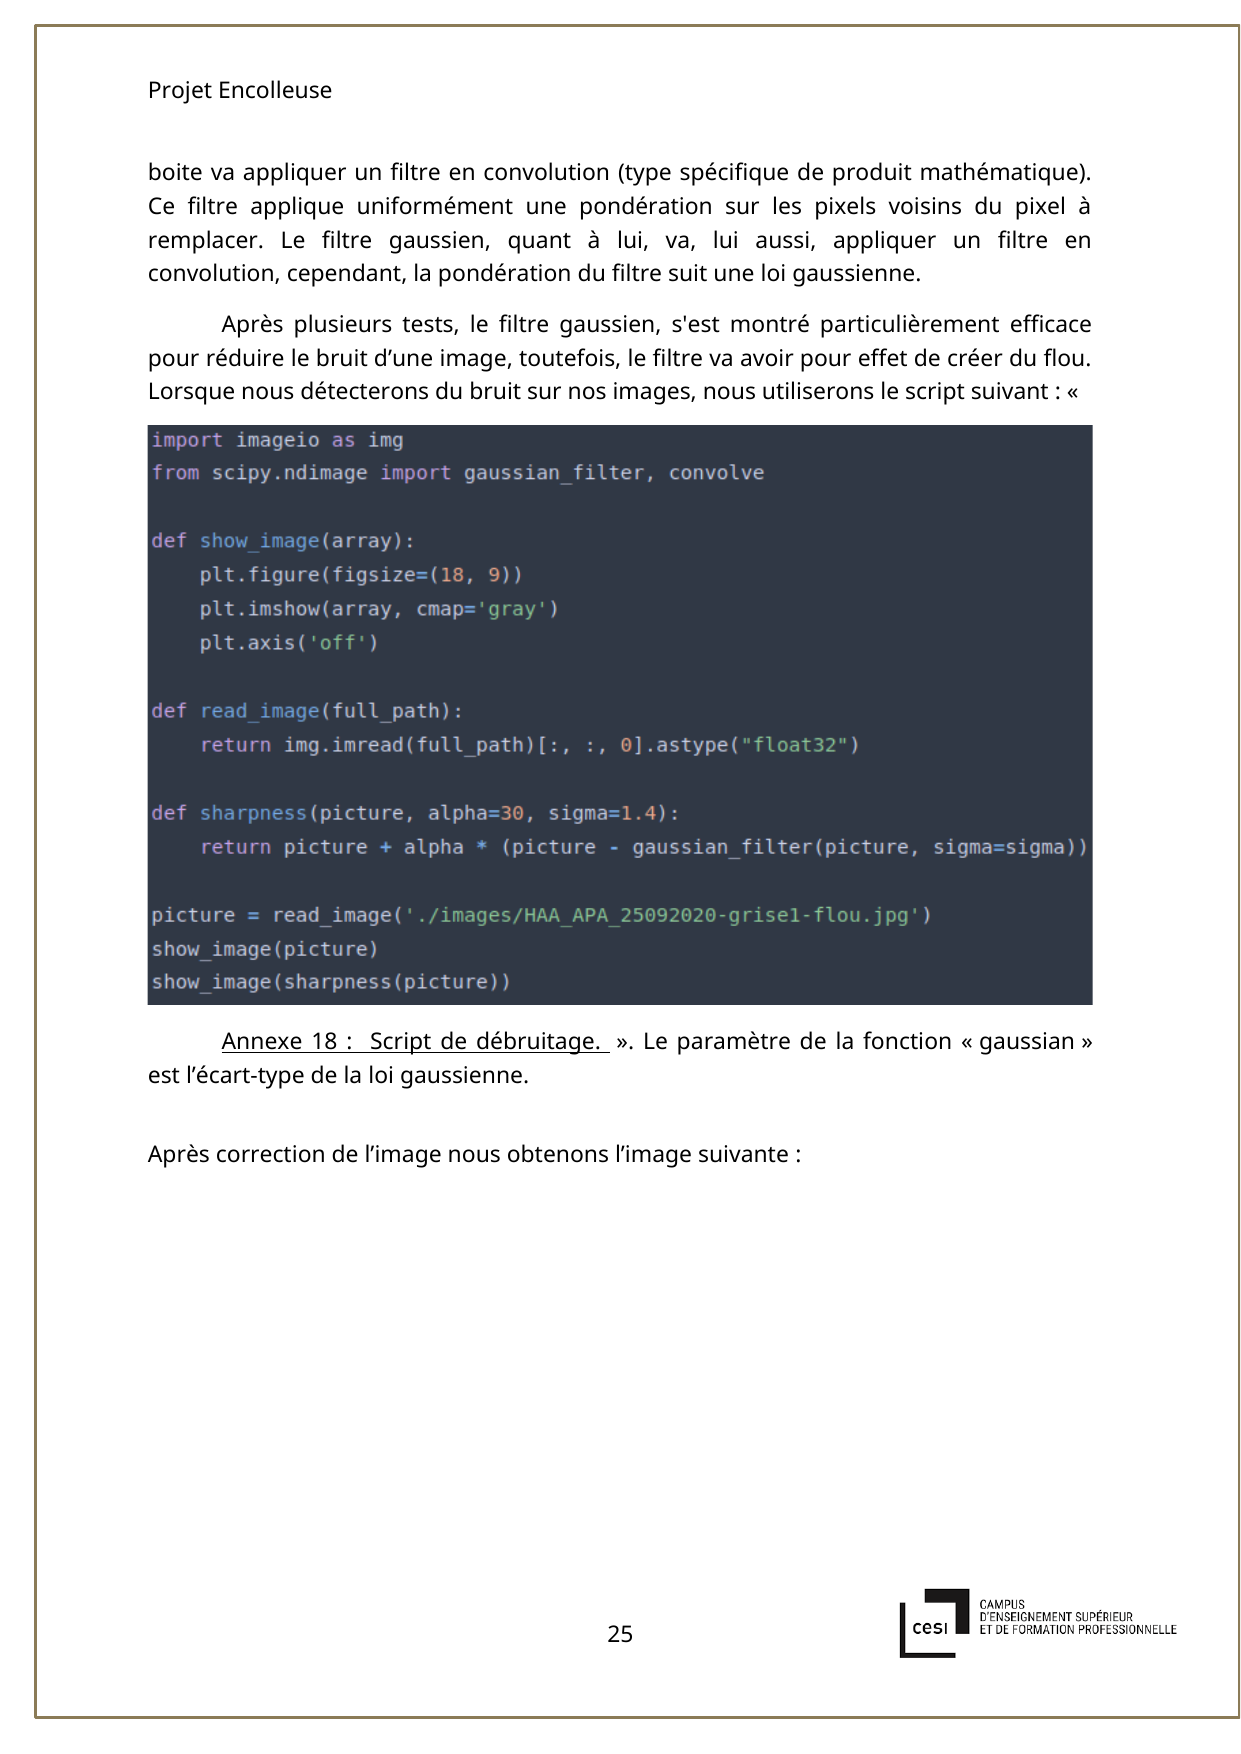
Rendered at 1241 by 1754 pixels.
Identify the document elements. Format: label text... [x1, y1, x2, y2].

text Après plusieurs tests, le filtre gaussien, s'est montré particulièrement efficace pour réduire le bruit d’une image, toutefois, le filtre va avoir pour effet de créer du flou. Lorsque nous détecterons du bruit sur nos images, nous utiliserons le script suivant : « Annexe 18 : Script de débruitage. [148, 308, 1093, 406]
picture [888, 1577, 1188, 1669]
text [148, 156, 1093, 288]
picture [147, 425, 1093, 1005]
text Après correction de l’image nous obtenons l’image suivante : [148, 1138, 1093, 1169]
text Annexe 19 : ». Le paramètre de la fonction « gaussian » est l’écart-type de la loi gaussienne. [148, 1025, 1093, 1090]
